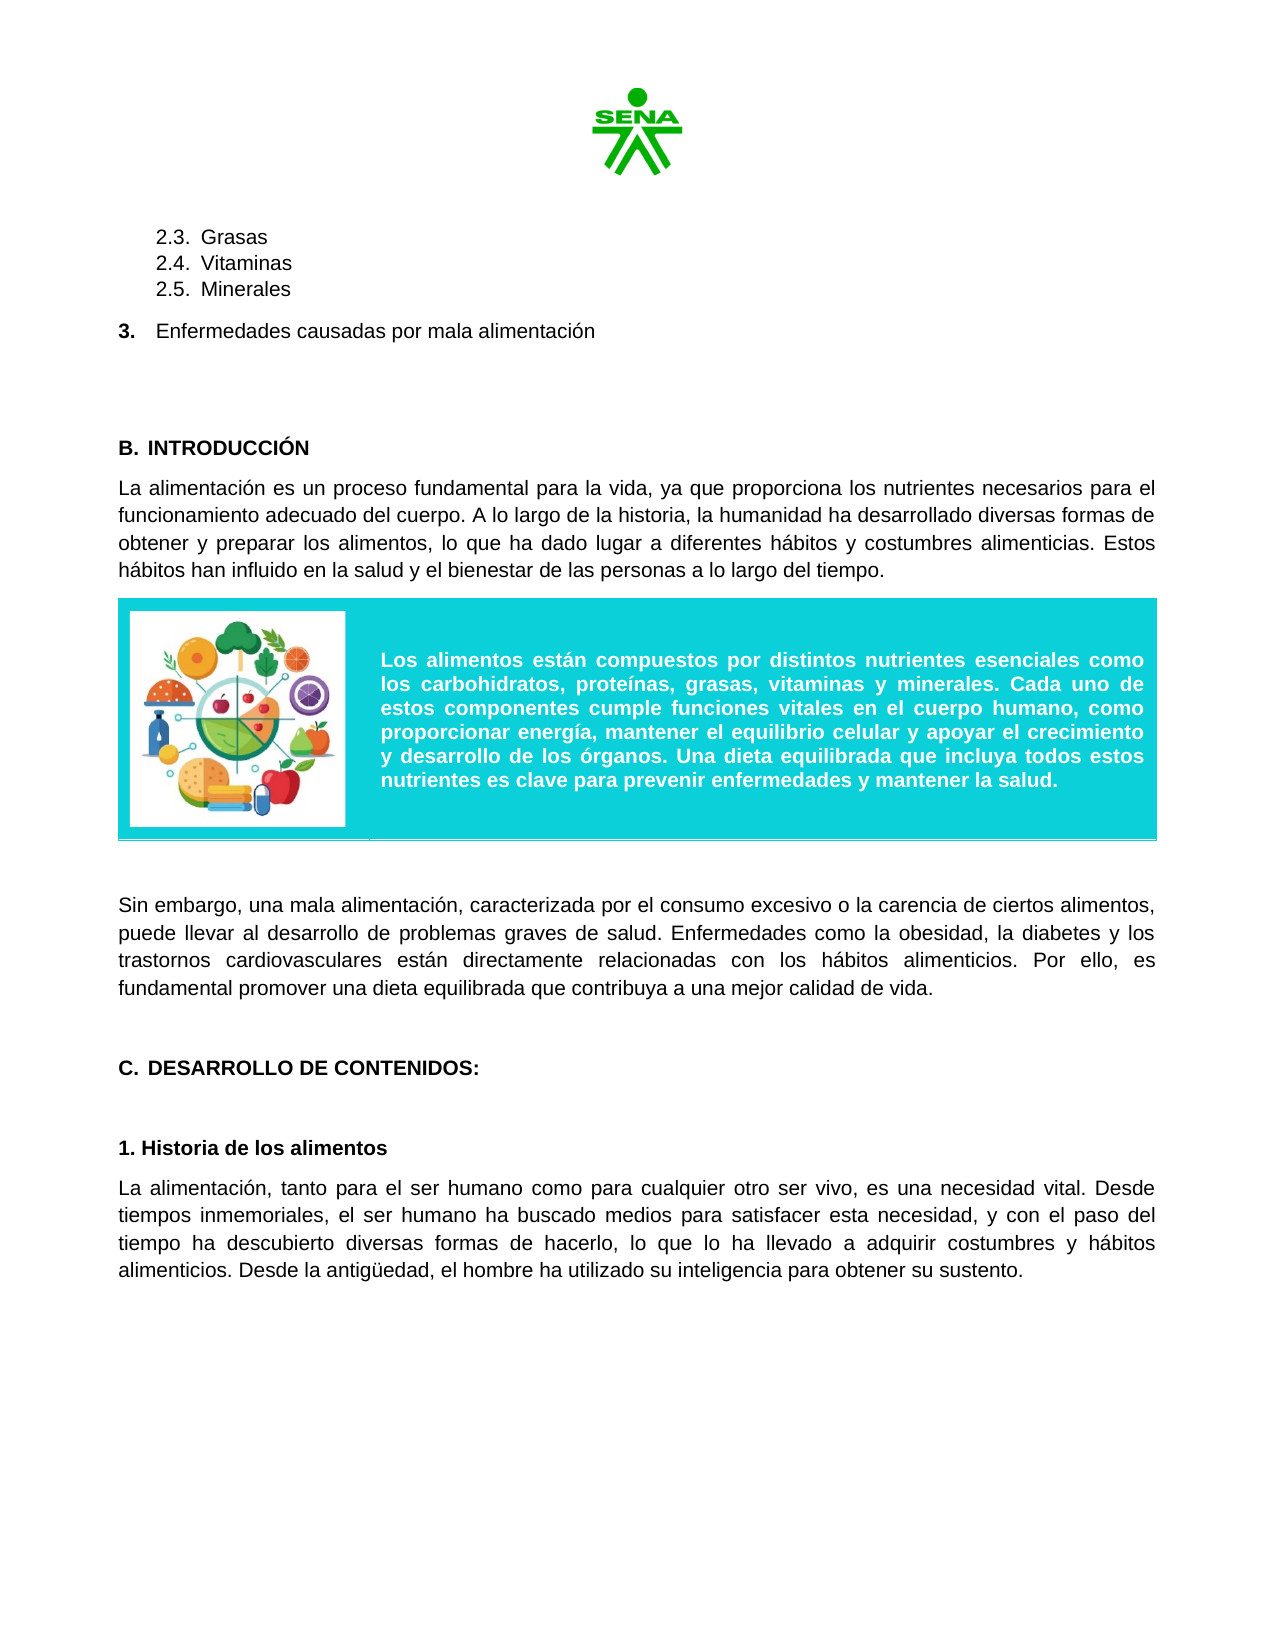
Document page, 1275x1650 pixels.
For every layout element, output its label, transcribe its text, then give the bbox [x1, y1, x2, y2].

table_header [119, 599, 369, 839]
picture [129, 611, 346, 827]
list Grasas [156, 225, 1157, 249]
picture [592, 87, 683, 176]
list Vitaminas [156, 251, 1157, 274]
list Enfermedades causadas por mala alimentación [118, 319, 1157, 343]
list INTRODUCCIÓN [118, 435, 1157, 459]
list Minerales [156, 276, 1157, 300]
text 1. Historia de los alimentos [118, 1136, 1157, 1159]
text La alimentación es un proceso fundamental para la vida, ya que proporciona los nutrientes necesarios para el funcionamiento adecuado del cuerpo. A lo largo de la historia, la humanidad ha desarrollado diversas formas de obtener y preparar los alimentos, lo que ha dado lugar a diferentes hábitos y costumbres alimenticias. Estos hábitos han influido en la salud y el bienestar de las personas a lo largo del tiempo. [118, 475, 1157, 582]
list DESARROLLO DE CONTENIDOS: [118, 1056, 1157, 1079]
table_header Los alimentos están compuestos por distintos nutrientes esenciales como los carbohidratos, proteínas, grasas, vitaminas y minerales. Cada uno de estos componentes cumple funciones vitales en el cuerpo humano, como proporcionar energía, mantener el equilibrio celular y apoyar el crecimiento y desarrollo de los órganos. Una dieta equilibrada que incluya todos estos nutrientes es clave para prevenir enfermedades y mantener la salud. [370, 599, 1156, 839]
text Sin embargo, una mala alimentación, caracterizada por el consumo excesivo o la carencia de ciertos alimentos, puede llevar al desarrollo de problemas graves de salud. Enfermedades como la obesidad, la diabetes y los trastornos cardiovasculares están directamente relacionadas con los hábitos alimenticios. Por ello, es fundamental promover una dieta equilibrada que contribuya a una mejor calidad de vida. [118, 893, 1157, 999]
text La alimentación, tanto para el ser humano como para cualquier otro ser vivo, es una necesidad vital. Desde tiempos inmemoriales, el ser humano ha buscado medios para satisfacer esta necesidad, y con el paso del tiempo ha descubierto diversas formas de hacerlo, lo que lo ha llevado a adquirir costumbres y hábitos alimenticios. Desde la antigüedad, el hombre ha utilizado su inteligencia para obtener su sustento. [118, 1176, 1157, 1282]
